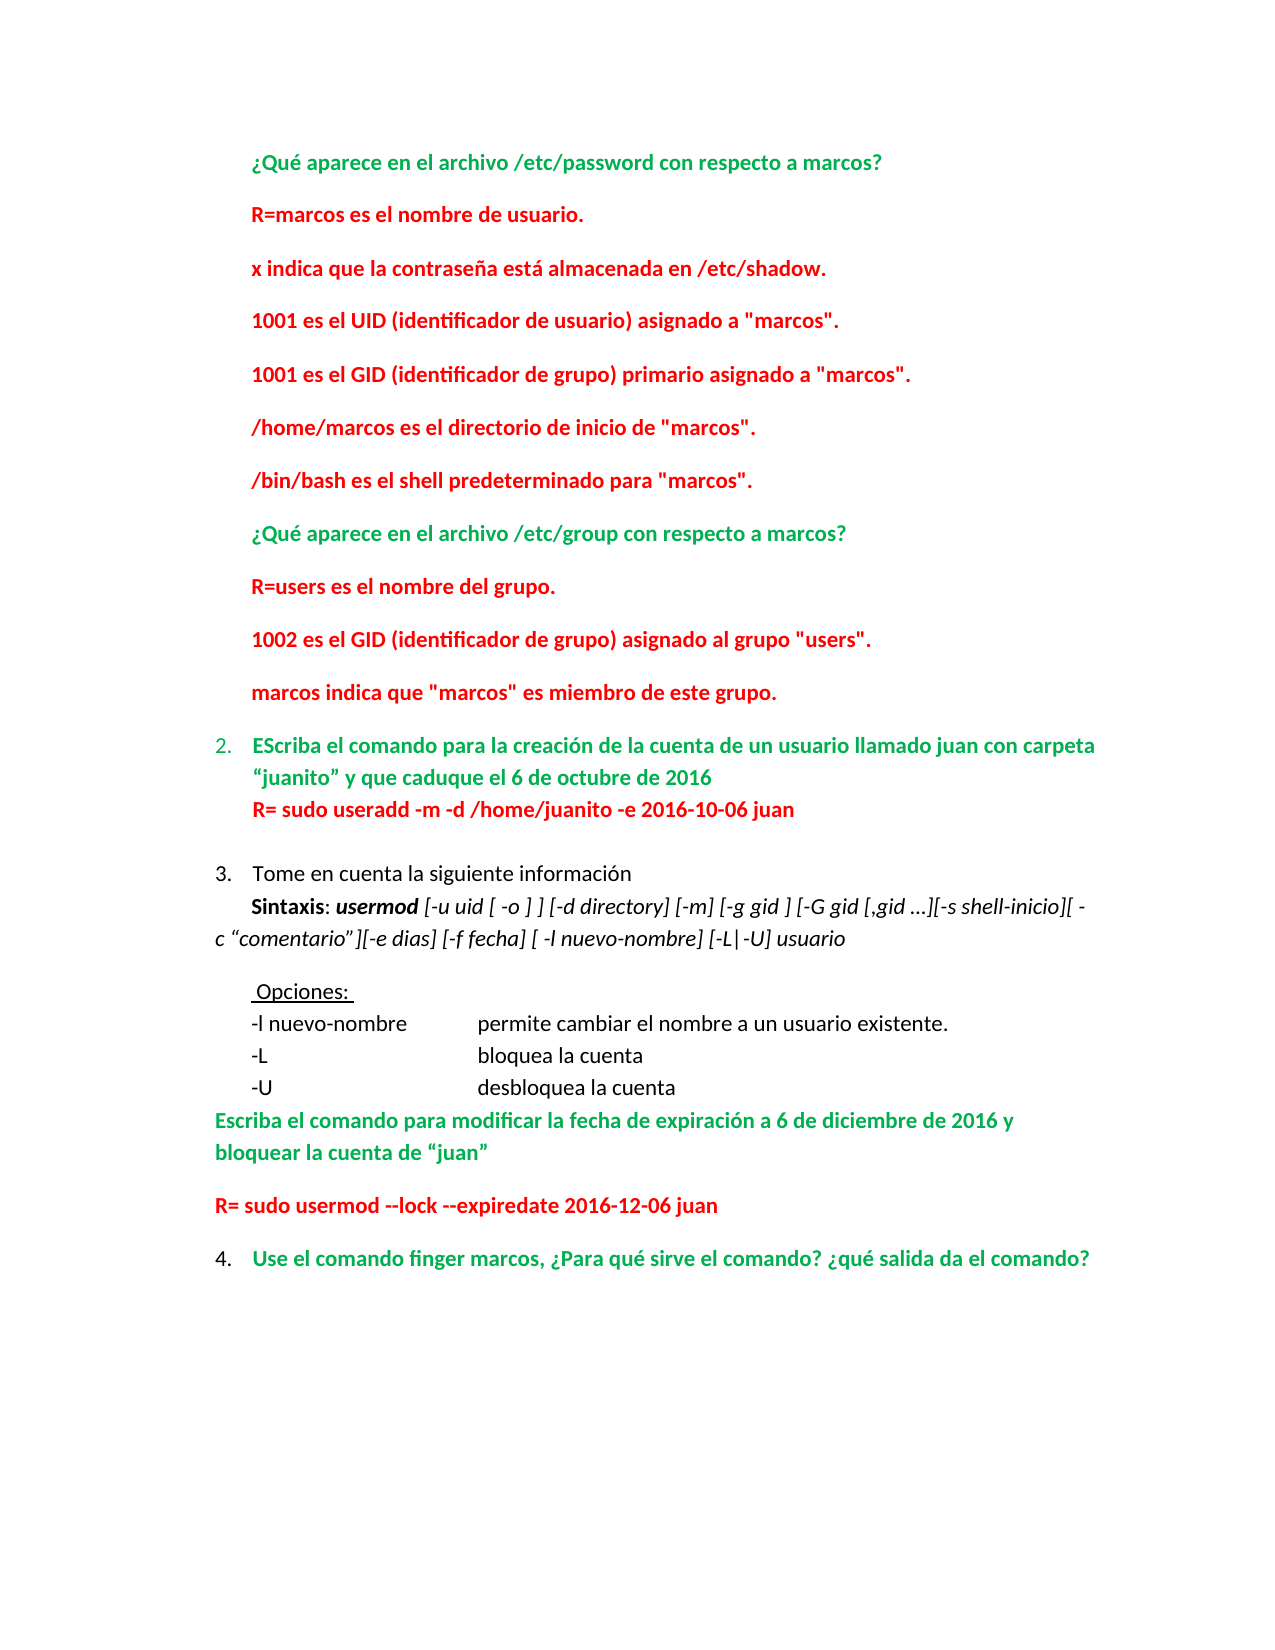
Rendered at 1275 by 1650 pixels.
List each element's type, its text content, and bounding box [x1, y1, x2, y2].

text ¿Qué aparece en el archivo /etc/group con respecto a marcos? [177, 519, 1098, 547]
text /bin/bash es el shell predeterminado para "marcos". [177, 466, 1098, 494]
list Use el comando finger marcos, ¿Para qué sirve el comando? ¿qué salida da el comando? [215, 1244, 1098, 1272]
text 1002 es el GID (identificador de grupo) asignado al grupo "users". [177, 625, 1098, 653]
text Sintaxis: usermod [-u uid [ -o ] ] [-d directory] [-m] [-g gid ] [-G gid [,gid …][-s shell-inicio][ -c “comentario”][-e dias] [-f fecha] [ -l nuevo-nombre] [-L|-U] usuario [215, 892, 1098, 952]
text -L bloquea la cuenta [215, 1041, 1098, 1069]
list Tome en cuenta la siguiente información [215, 859, 1098, 888]
text R= sudo useradd -m -d /home/juanito -e 2016-10-06 juan [252, 795, 1098, 823]
text Opciones: [215, 977, 1098, 1005]
text -U desbloquea la cuenta [215, 1073, 1098, 1102]
text x indica que la contraseña está almacenada en /etc/shadow. [177, 254, 1098, 282]
text -l nuevo-nombre permite cambiar el nombre a un usuario existente. [215, 1009, 1098, 1037]
text R=users es el nombre del grupo. [177, 572, 1098, 600]
list EScriba el comando para la creación de la cuenta de un usuario llamado juan con carpeta “juanito” y que caduque el 6 de octubre de 2016 [215, 731, 1098, 791]
text R=marcos es el nombre de usuario. [177, 201, 1098, 229]
text /home/marcos es el directorio de inicio de "marcos". [177, 413, 1098, 441]
text ¿Qué aparece en el archivo /etc/password con respecto a marcos? [177, 148, 1098, 176]
text R= sudo usermod --lock --expiredate 2016-12-06 juan [215, 1191, 1098, 1219]
text Escriba el comando para modificar la fecha de expiración a 6 de diciembre de 2016 y bloquear la cuenta de “juan” [215, 1106, 1098, 1166]
text marcos indica que "marcos" es miembro de este grupo. [177, 678, 1098, 706]
text 1001 es el GID (identificador de grupo) primario asignado a "marcos". [177, 360, 1098, 388]
text 1001 es el UID (identificador de usuario) asignado a "marcos". [177, 307, 1098, 335]
